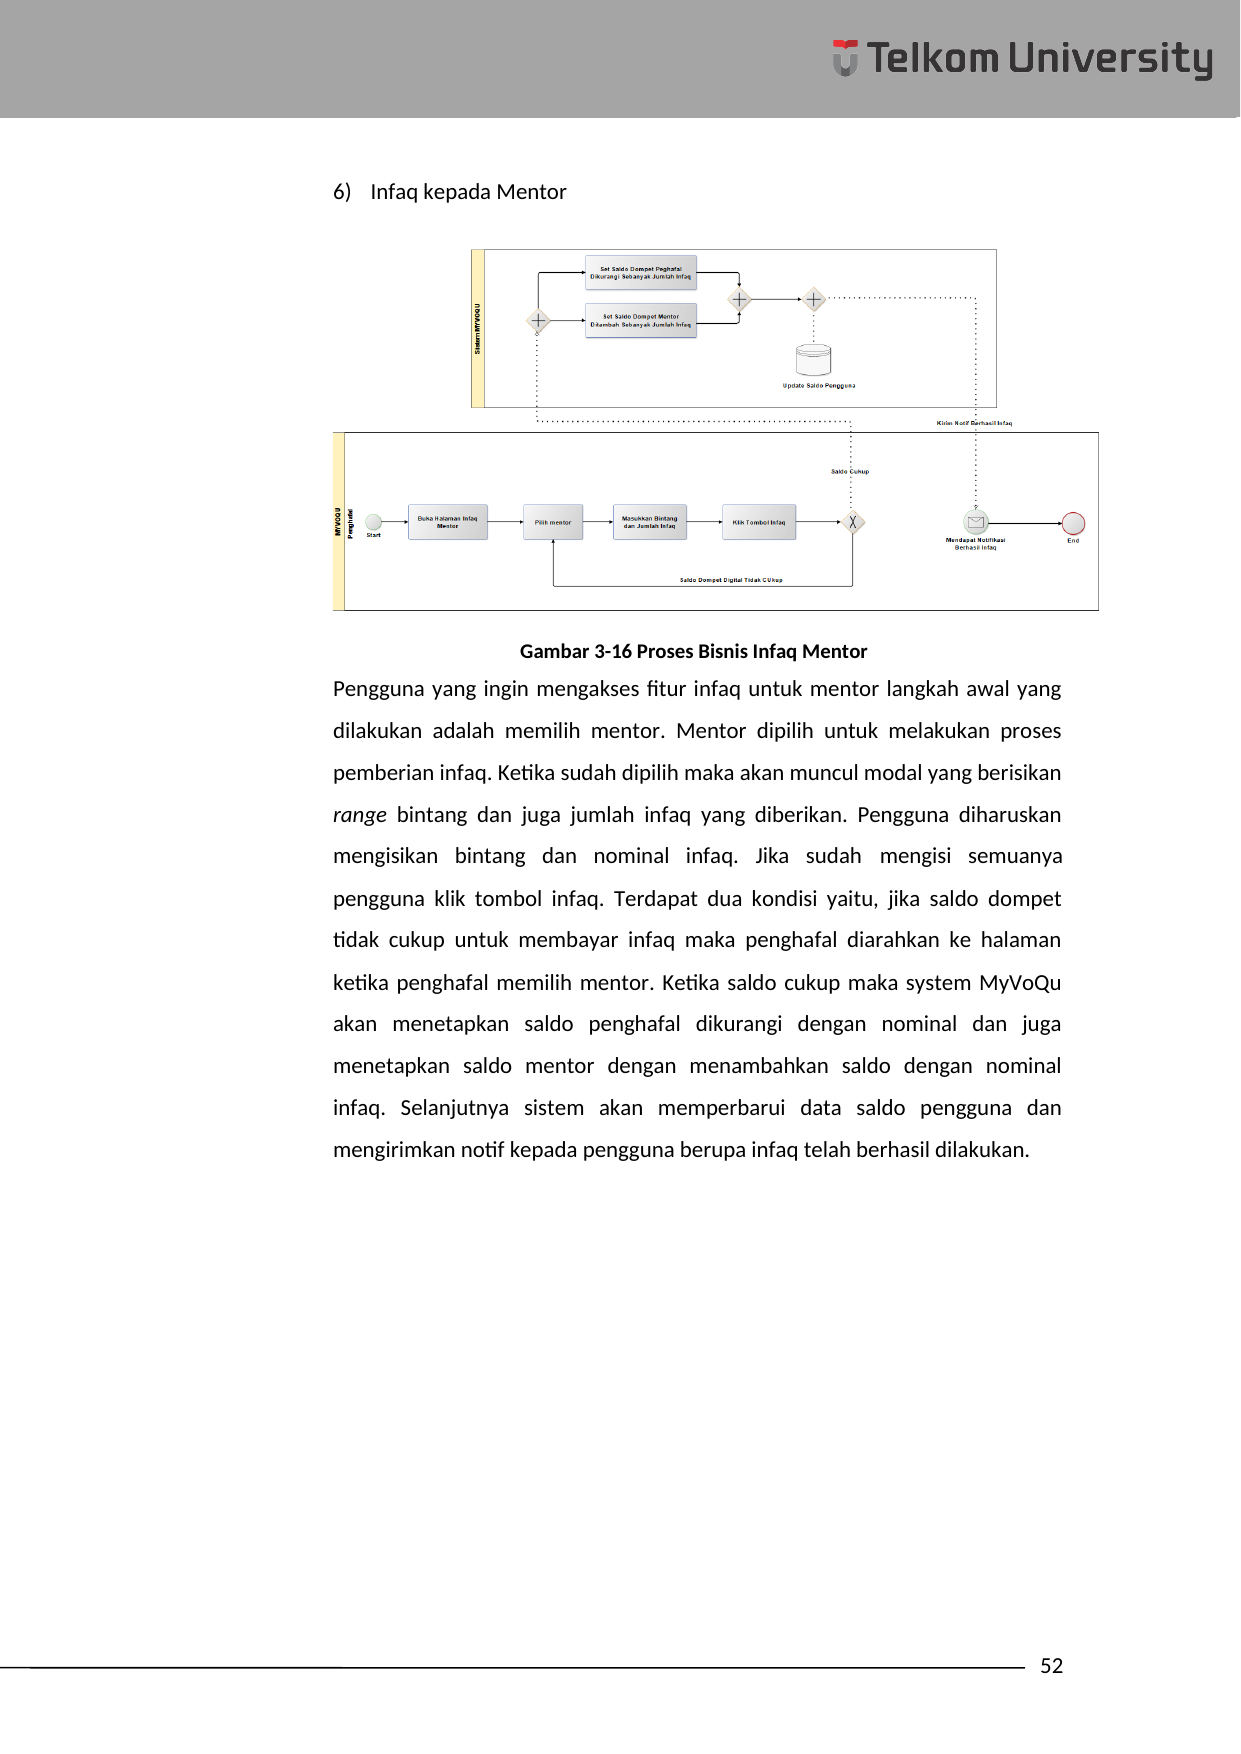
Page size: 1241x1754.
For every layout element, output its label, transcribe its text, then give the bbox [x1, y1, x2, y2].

text Pengguna yang ingin mengakses fitur infaq untuk mentor langkah awal yang dilakukan adalah memilih mentor. Mentor dipilih untuk melakukan proses pemberian infaq. Ketika sudah dipilih maka akan muncul modal yang berisikan range bintang dan juga jumlah infaq yang diberikan. Pengguna diharuskan mengisikan bintang dan nominal infaq. Jika sudah mengisi semuanya pengguna klik tombol infaq. Terdapat dua kondisi yaitu, jika saldo dompet tidak cukup untuk membayar infaq maka penghafal diarahkan ke halaman ketika penghafal memilih mentor. Ketika saldo cukup maka system MyVoQu akan menetapkan saldo penghafal dikurangi dengan nominal dan juga menetapkan saldo mentor dengan menambahkan saldo dengan nominal infaq. Selanjutnya sistem akan memperbarui data saldo pengguna dan mengirimkan notif kepada pengguna berupa infaq telah berhasil dilakukan. [333, 674, 1063, 1163]
picture [332, 229, 1101, 614]
list Infaq kepada Mentor [333, 177, 1063, 205]
picture [833, 40, 1213, 81]
